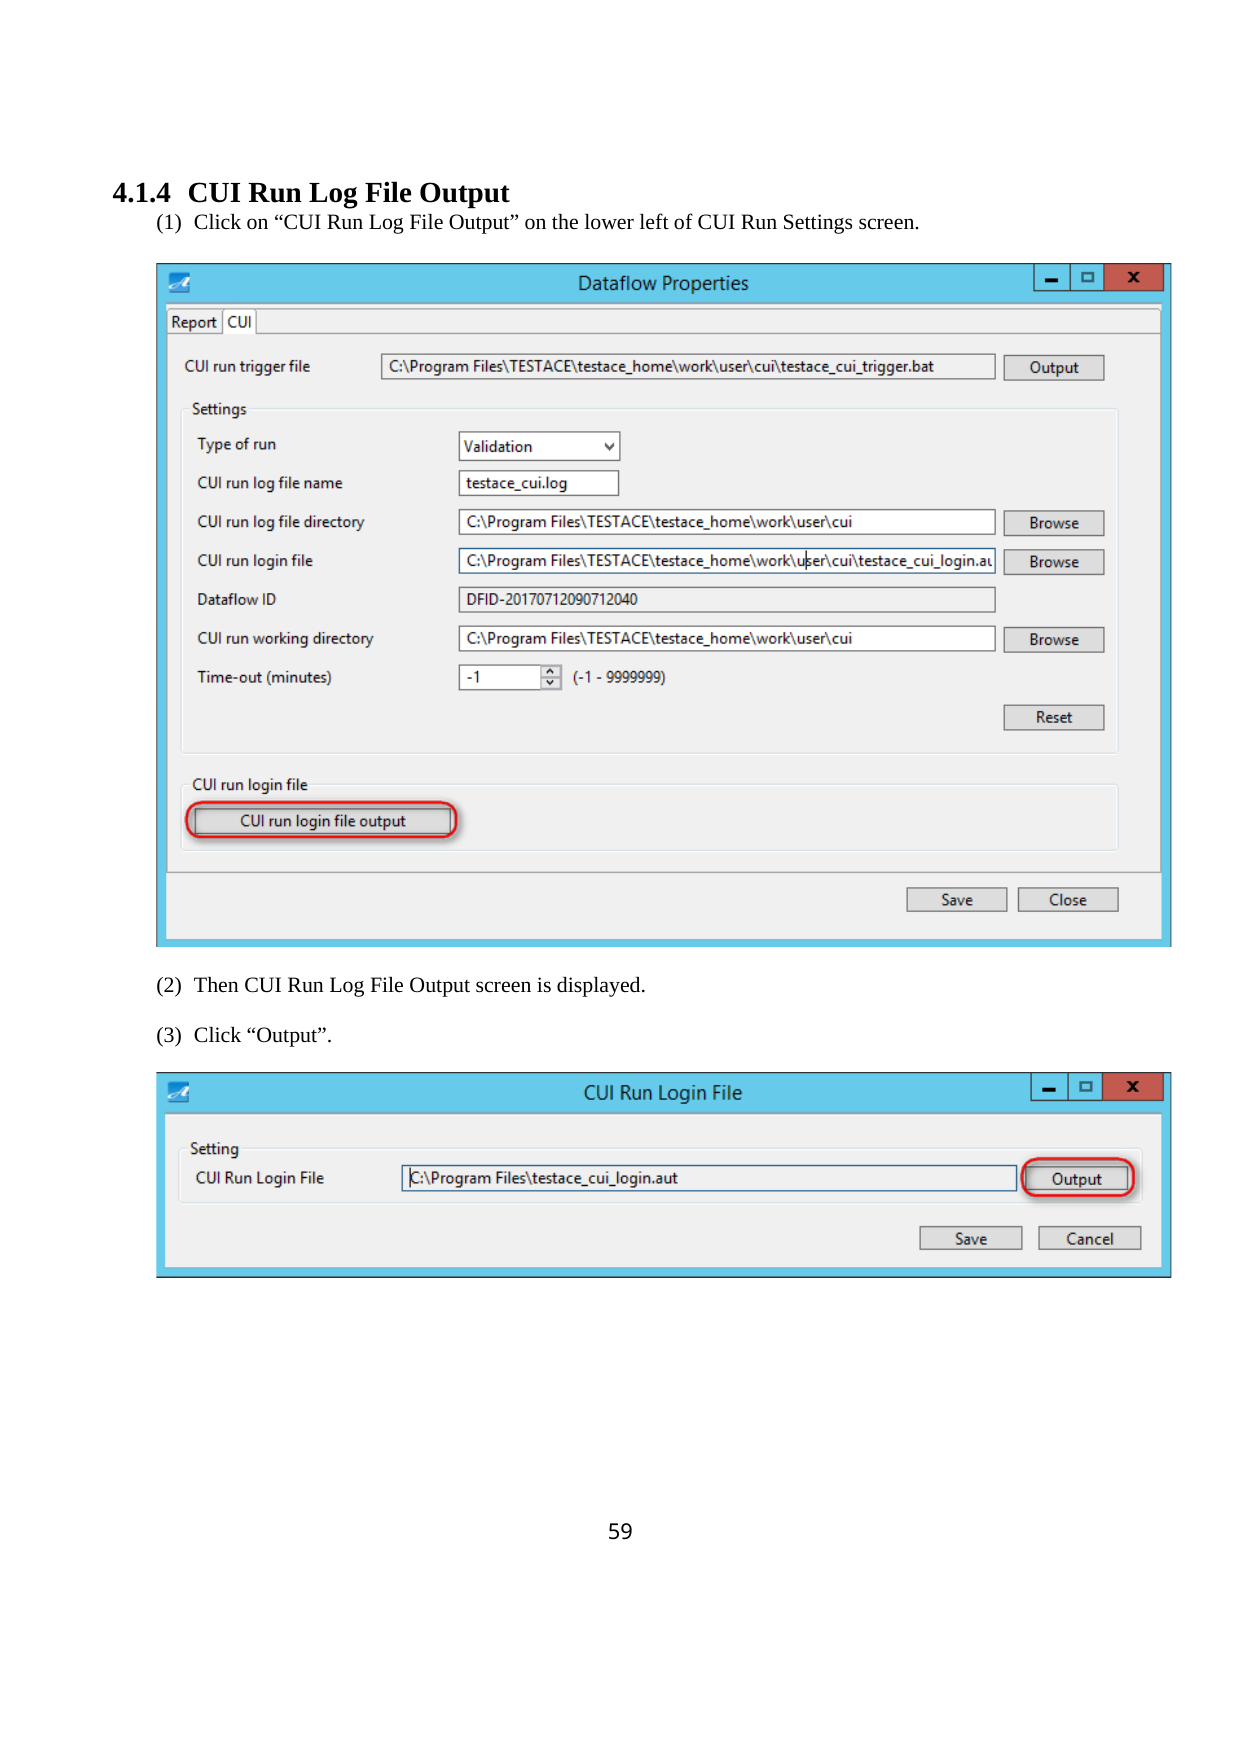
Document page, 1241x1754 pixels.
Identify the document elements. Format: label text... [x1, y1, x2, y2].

list Then CUI Run Log File Output screen is displayed. [156, 972, 1128, 997]
picture [156, 1072, 1172, 1278]
picture [156, 263, 1172, 947]
subtitle CUI Run Log File Output [112, 175, 1128, 209]
list Click “Output”. [156, 1022, 1128, 1047]
list Click on “CUI Run Log File Output” on the lower left of CUI Run Settings screen. [156, 209, 1128, 234]
